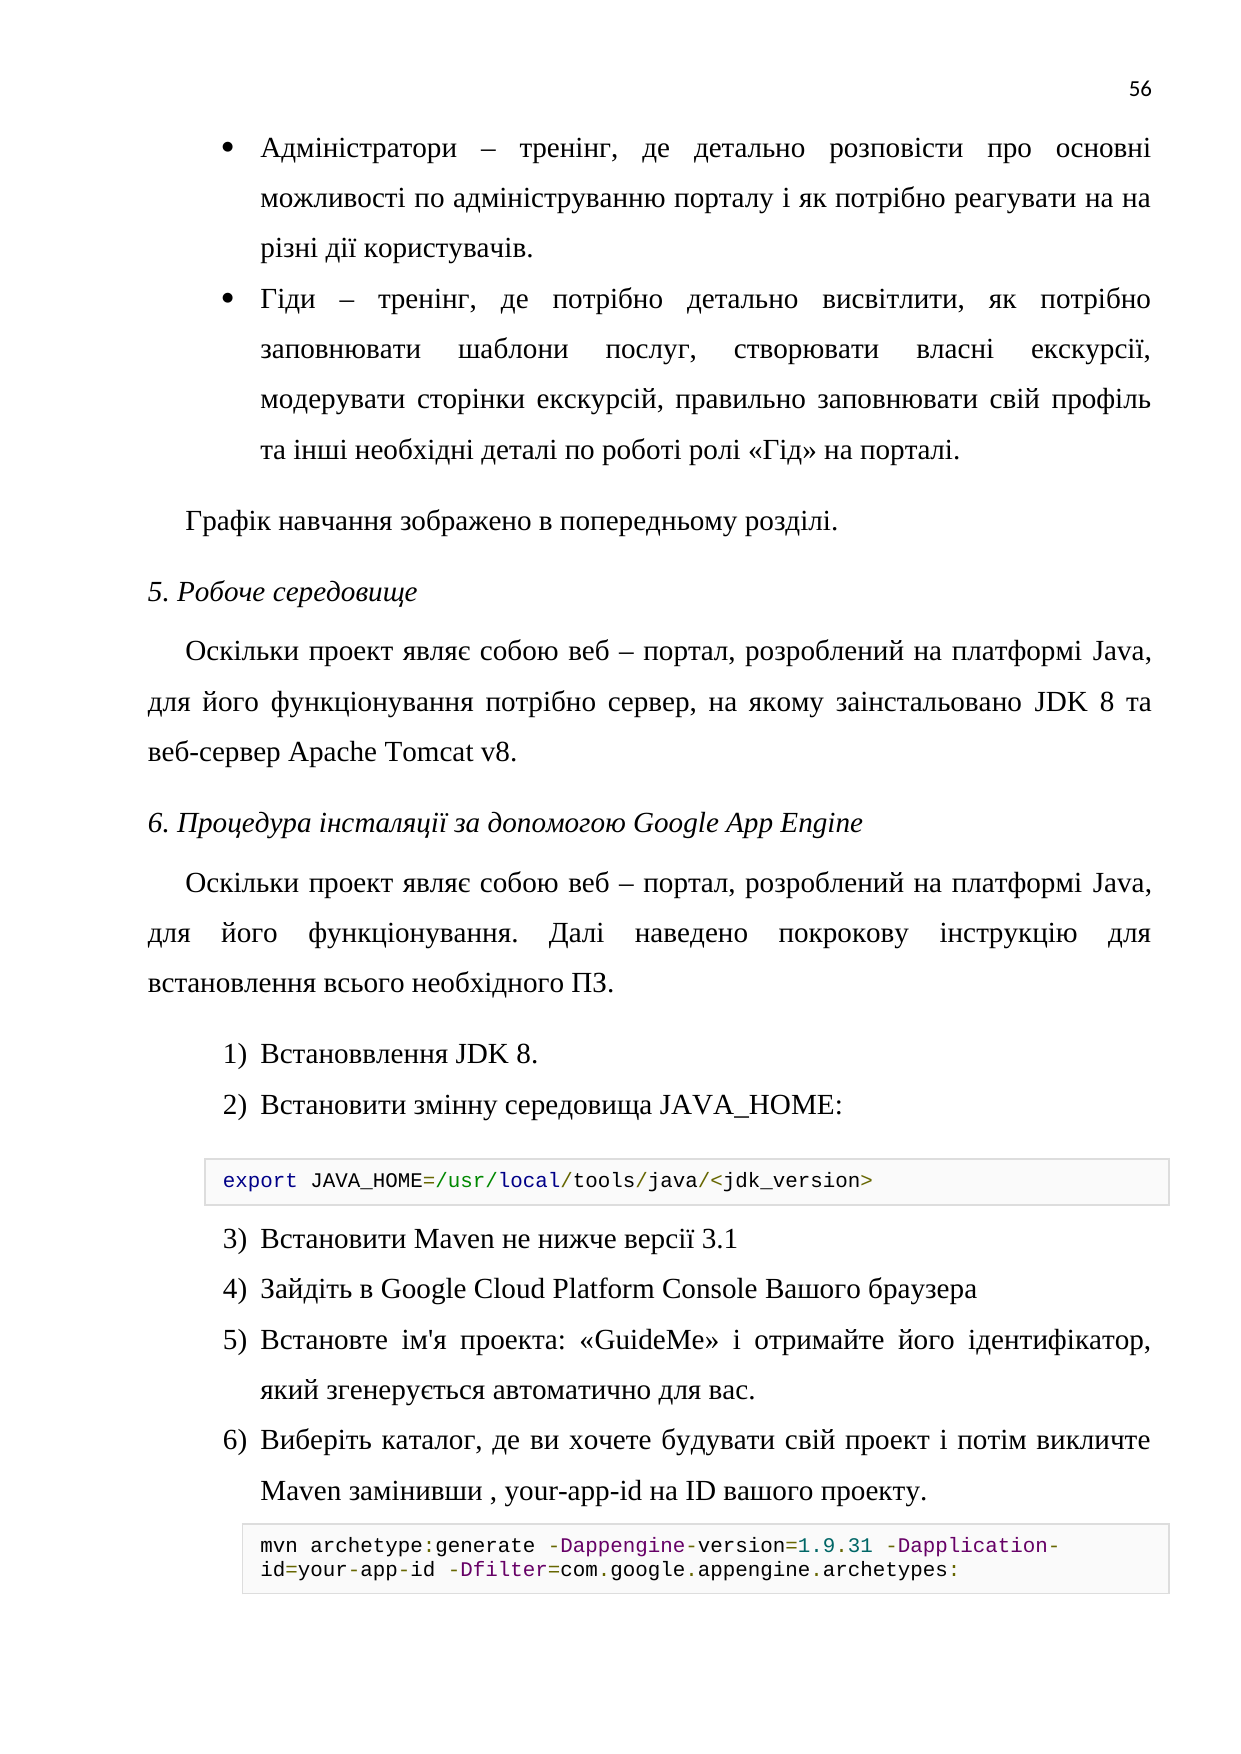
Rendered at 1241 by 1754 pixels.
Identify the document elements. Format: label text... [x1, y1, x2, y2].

text Оскільки проект являє собою веб – портал, розроблений на платформі Java, для його функціонування. Далі наведено покрокову інструкцію для встановлення всього необхідного ПЗ. [148, 865, 1152, 999]
list Встановити Maven не нижче версії 3.1 [223, 1221, 1152, 1255]
list Встановвлення JDK 8. [223, 1036, 1152, 1070]
list Виберіть каталог, де ви хочете будувати свій проект і потім викличте Maven замінивши , your-app-id на ID вашого проекту. [223, 1422, 1152, 1506]
text Оскільки проект являє собою веб – портал, розроблений на платформі Java, для його функціонування потрібно сервер, на якому заінстальовано JDK 8 та веб-сервер Apache Tomcat v8. [148, 633, 1152, 768]
text 5. Робоче середовище [148, 574, 1152, 608]
list Гіди – тренінг, де потрібно детально висвітлити, як потрібно заповнювати шаблони послуг, створювати власні екскурсії, модерувати сторінки екскурсій, правильно заповнювати свій профіль та інші необхідні деталі по роботі ролі «Гід» на порталі. [223, 281, 1152, 465]
list Встановте ім'я проекта: «GuideMe» і отримайте його ідентифікатор, який згенерується автоматично для вас. [223, 1322, 1152, 1406]
list Адміністратори – тренінг, де детально розповісти про основні можливості по адмініструванню порталу і як потрібно реагувати на на різні дії користувачів. [223, 130, 1152, 264]
text export JAVA_HOME=/usr/local/tools/java/<jdk_version> [206, 1160, 1168, 1204]
list Зайдіть в Google Cloud Platform Console Вашого браузера [223, 1271, 1152, 1305]
list mvn archetype:generate -Dappengine-version=1.9.31 -Dapplication-id=your-app-id -Dfilter=com.google.appengine.archetypes: [243, 1525, 1168, 1593]
text 6. Процедура інсталяції за допомогою Google App Engine [148, 805, 1152, 839]
text Графік навчання зображено в попередньому розділі. [185, 503, 1152, 537]
list Встановити змінну середовища JAVA_HOME: [223, 1087, 1152, 1120]
